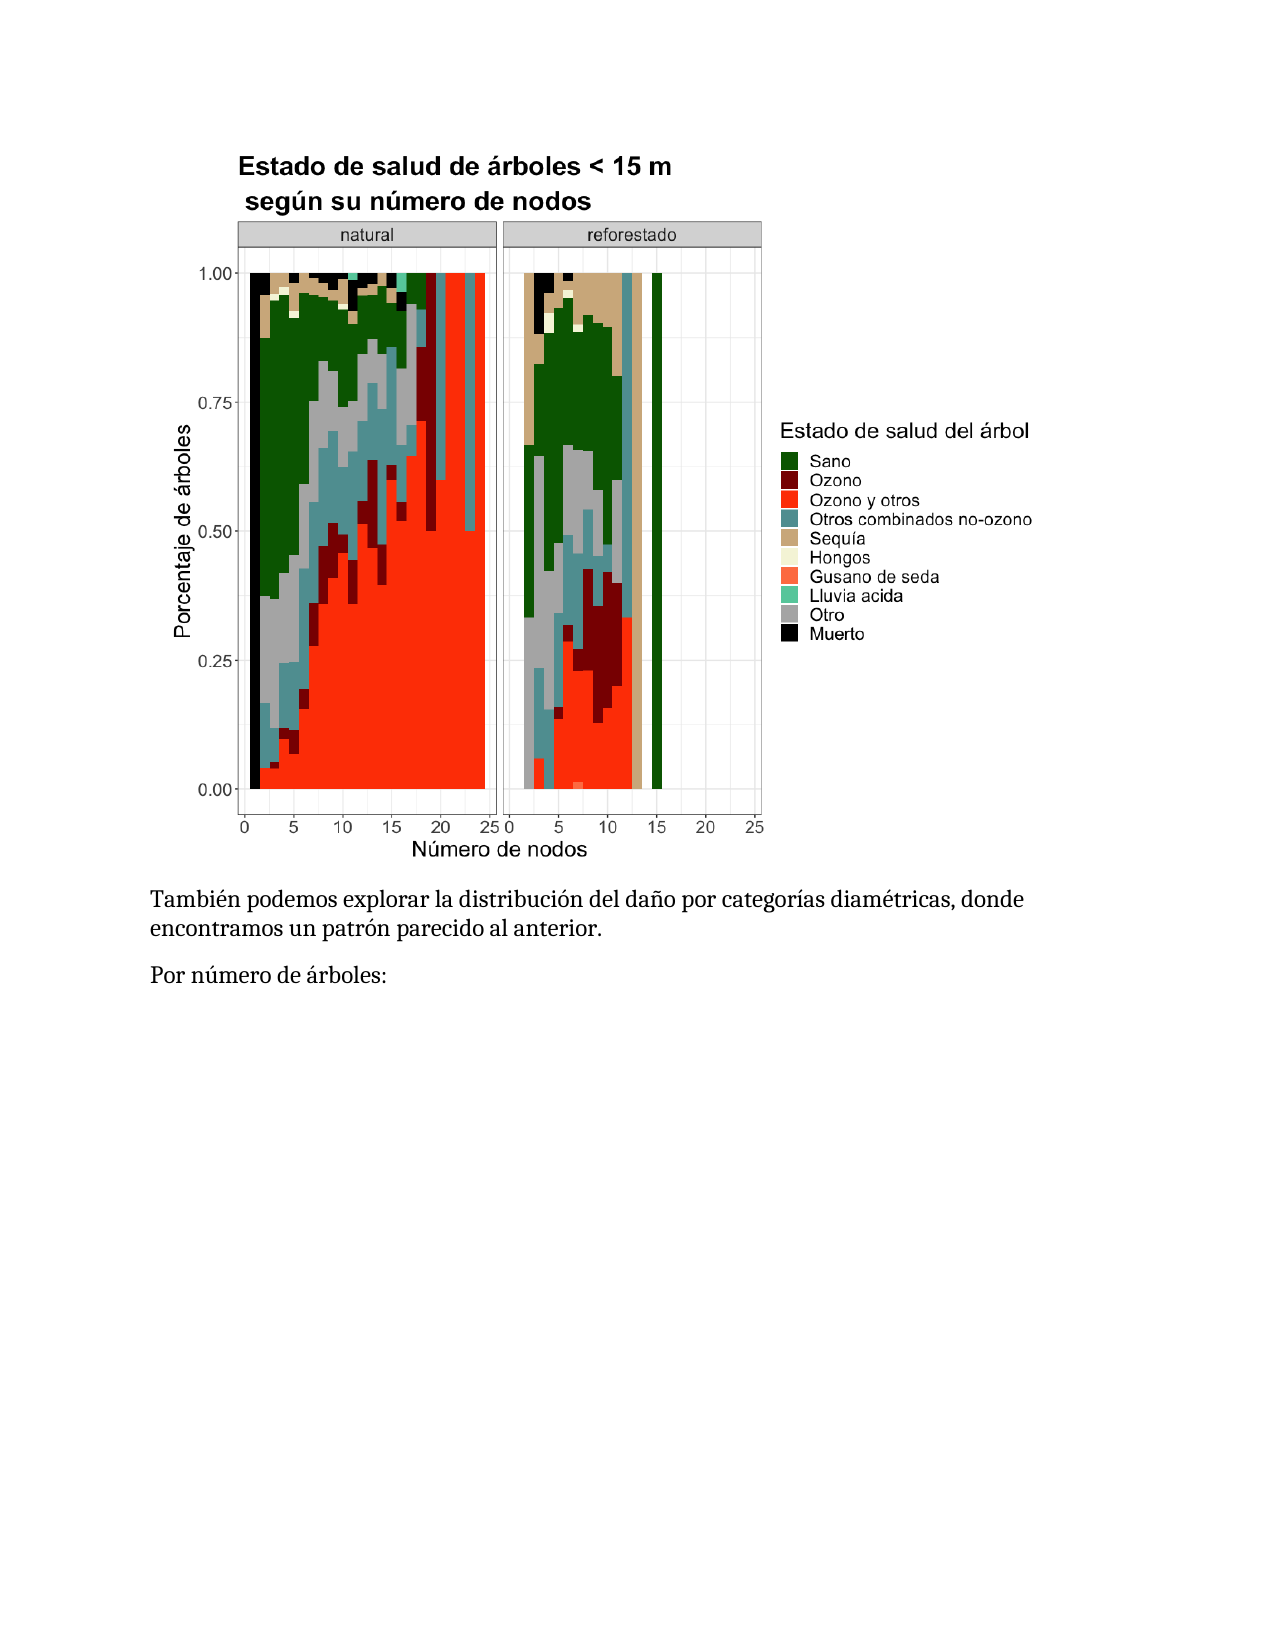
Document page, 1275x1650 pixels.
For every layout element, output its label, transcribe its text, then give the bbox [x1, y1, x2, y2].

text También podemos explorar la distribución del daño por categorías diamétricas, donde encontramos un patrón parecido al anterior. [150, 885, 1125, 942]
text Por número de árboles: [150, 961, 1125, 990]
picture [168, 150, 1044, 866]
